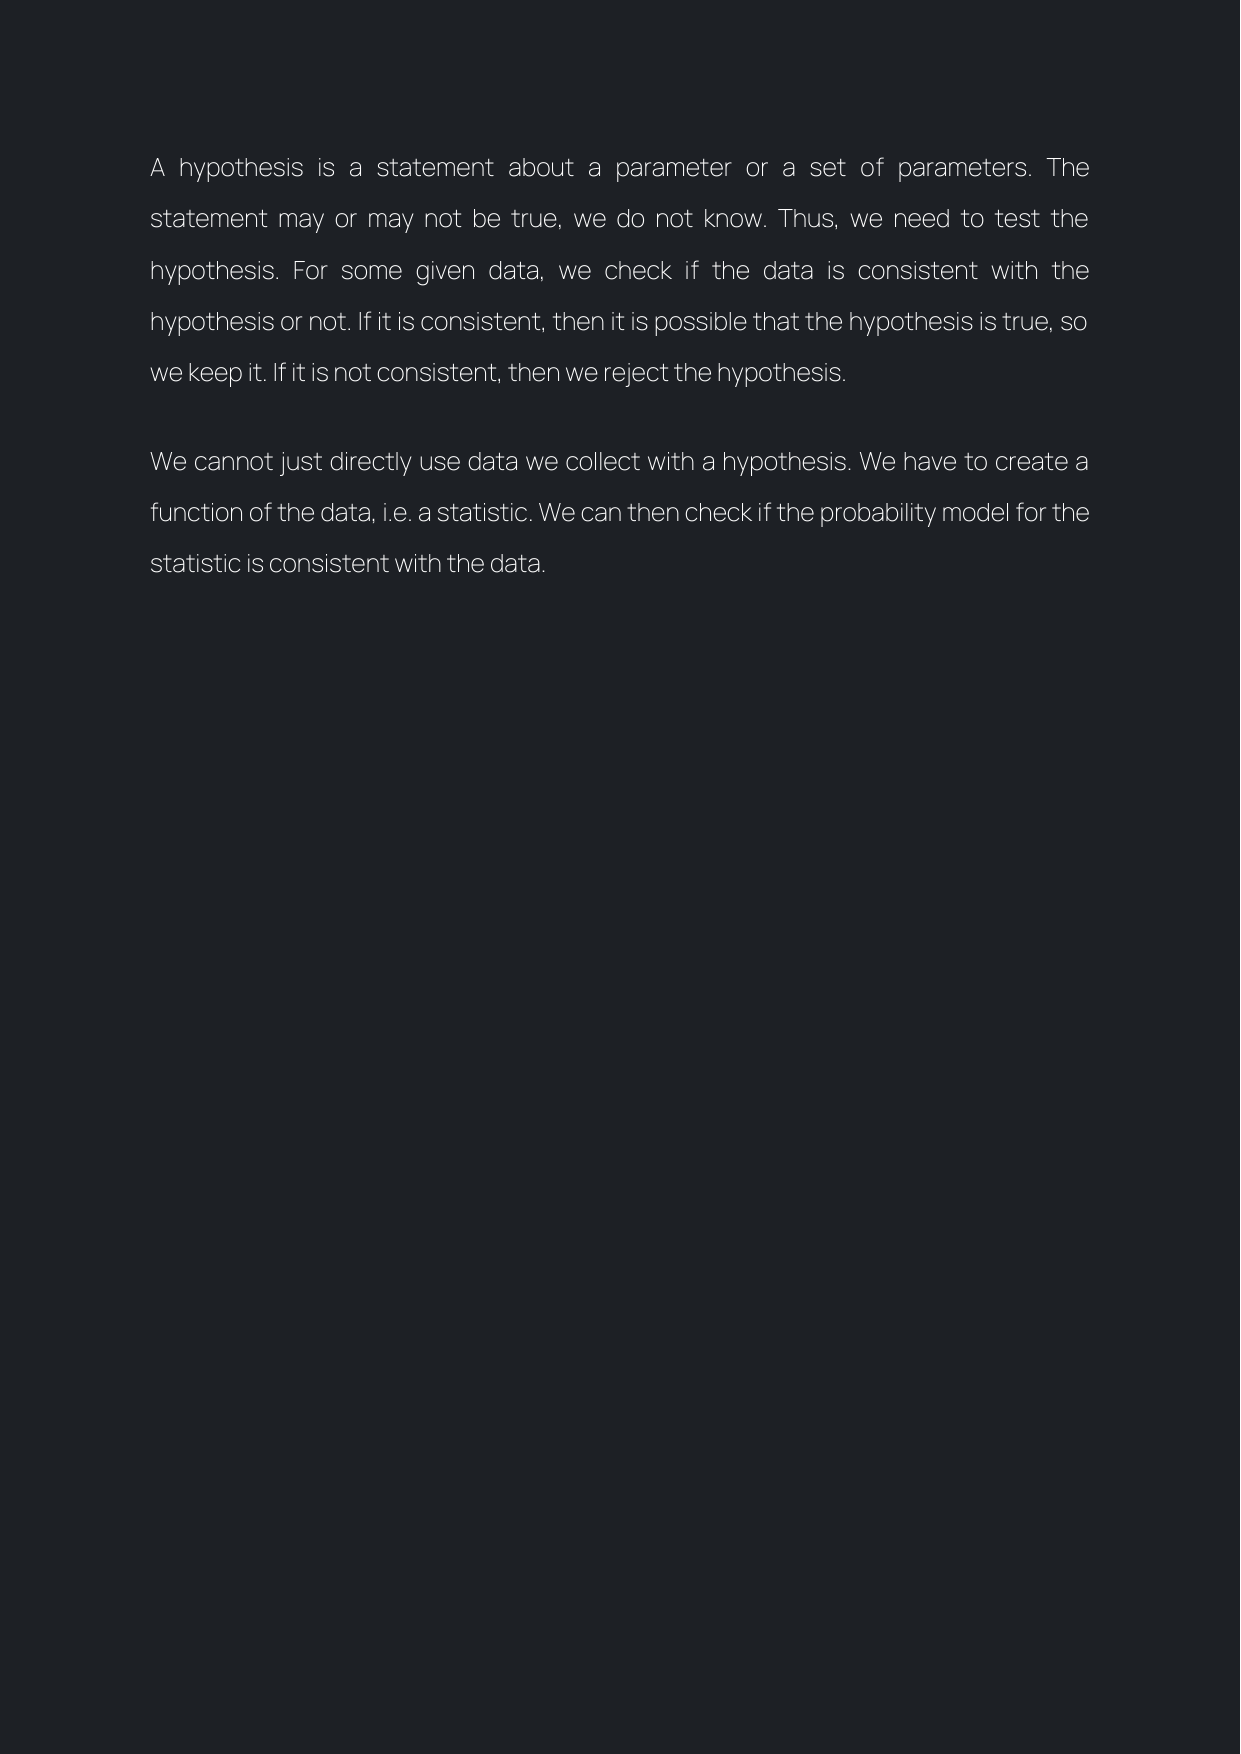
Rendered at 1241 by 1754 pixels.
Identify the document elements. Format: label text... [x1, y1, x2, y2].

text A hypothesis is a statement about a parameter or a set of parameters. The statement may or may not be true, we do not know. Thus, we need to test the hypothesis. For some given data, we check if the data is consistent with the hypothesis or not. If it is consistent, then it is possible that the hypothesis is true, so we keep it. If it is not consistent, then we reject the hypothesis. [150, 150, 1090, 389]
text We cannot just directly use data we collect with a hypothesis. We have to create a function of the data, i.e. a statistic. We can then check if the probability model for the statistic is consistent with the data. [150, 444, 1090, 580]
